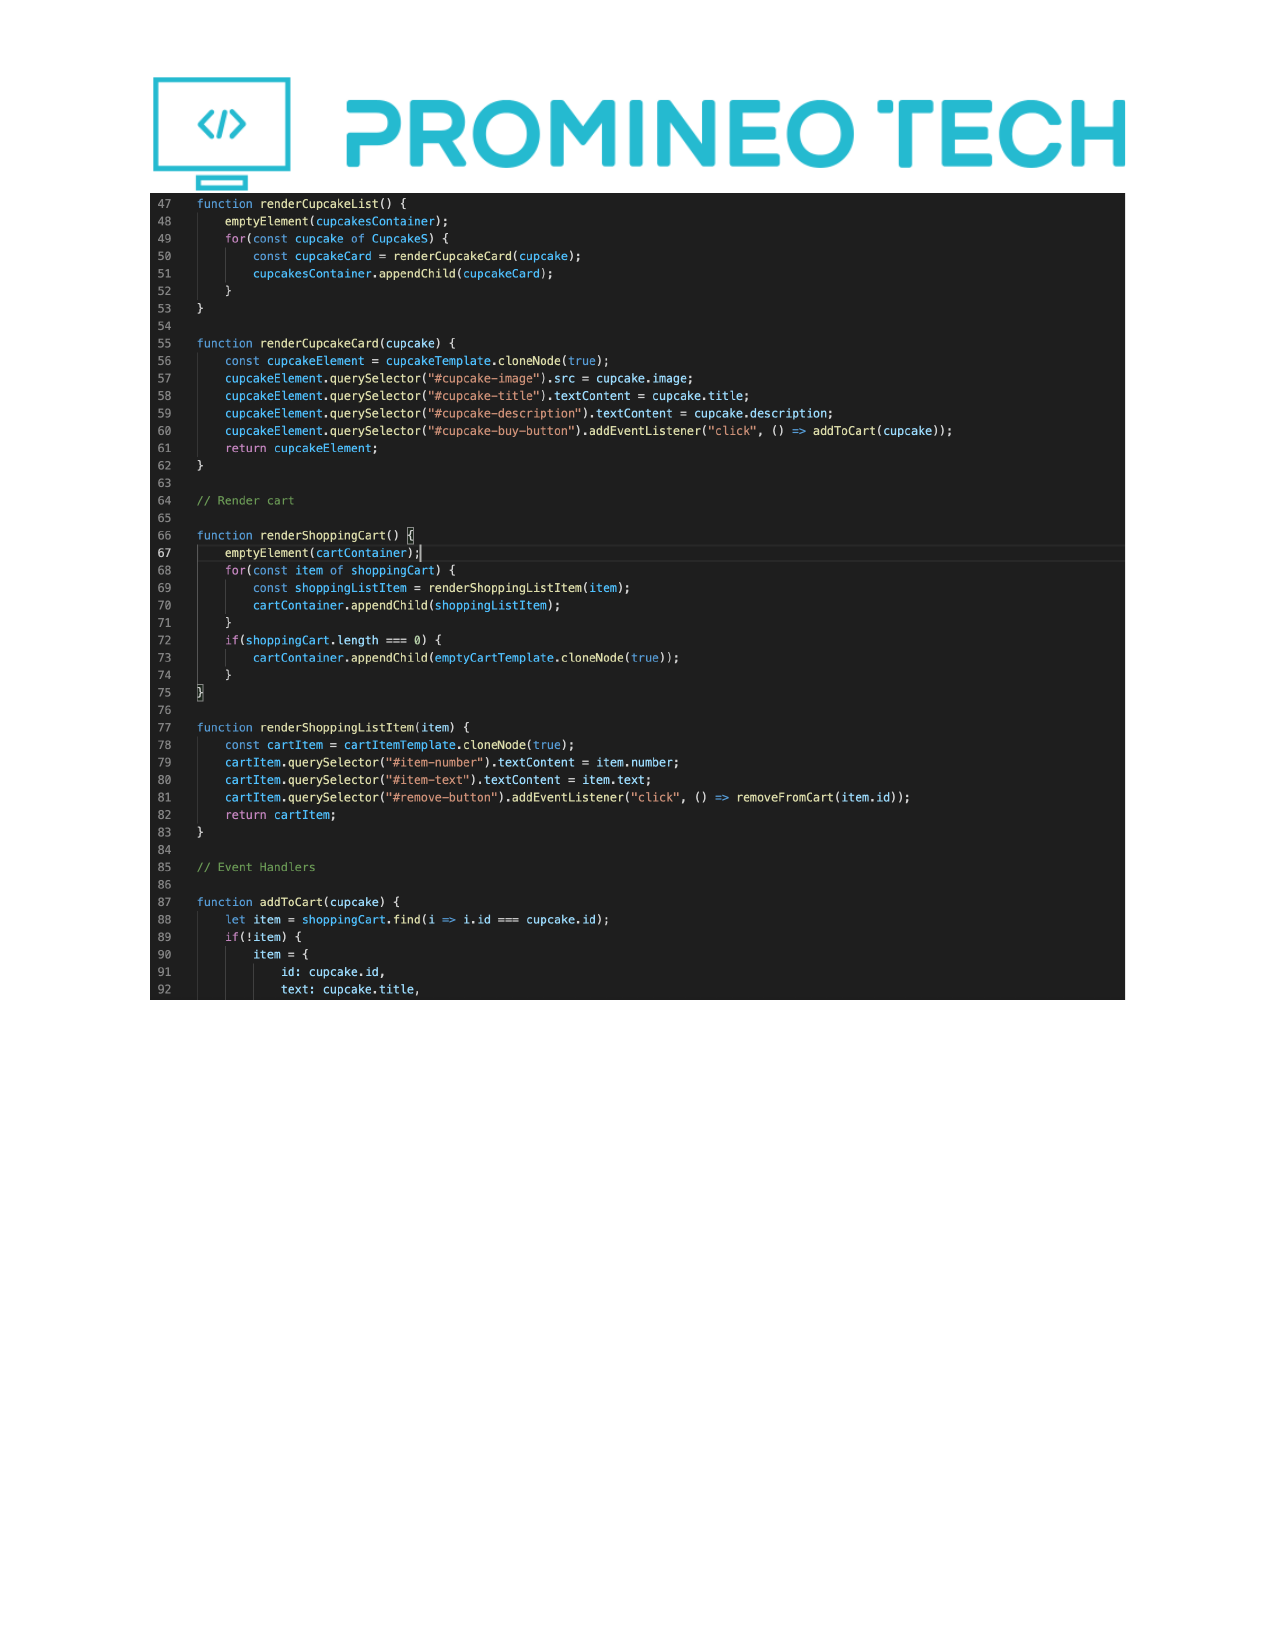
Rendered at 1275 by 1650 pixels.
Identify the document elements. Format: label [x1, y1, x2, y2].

picture [150, 75, 1125, 1000]
